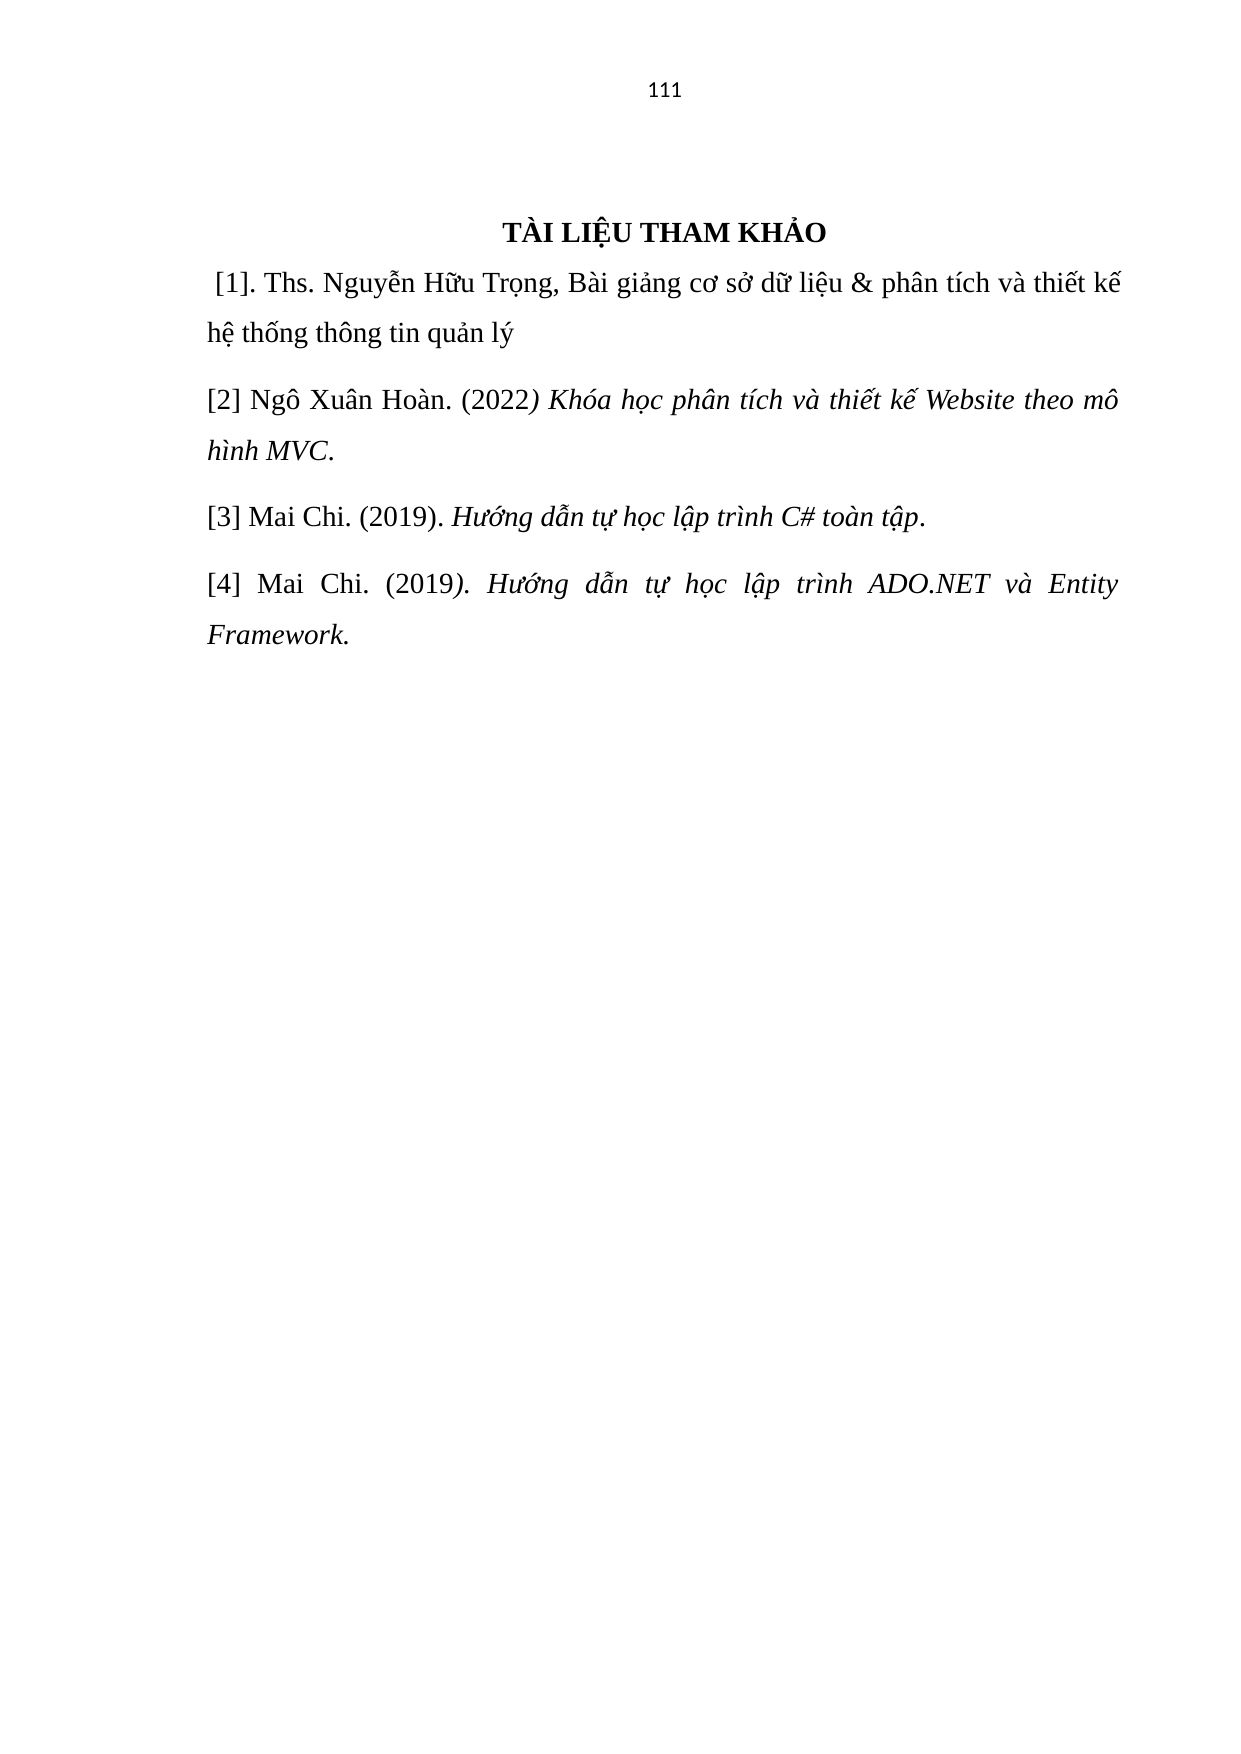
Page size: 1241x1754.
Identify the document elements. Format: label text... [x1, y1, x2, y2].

subtitle TÀI LIỆU THAM KHẢO [207, 215, 1122, 248]
text [1]. Ths. Nguyễn Hữu Trọng, Bài giảng cơ sở dữ liệu & phân tích và thiết kế hệ thống thông tin quản lý [207, 265, 1122, 349]
text [3] Mai Chi. (2019). Hướng dẫn tự học lập trình C# toàn tập. [207, 499, 1122, 533]
text [2] Ngô Xuân Hoàn. (2022) Khóa học phân tích và thiết kế Website theo mô hình MVC. [207, 382, 1122, 466]
text [4] Mai Chi. (2019). Hướng dẫn tự học lập trình ADO.NET và Entity Framework. [207, 567, 1122, 650]
